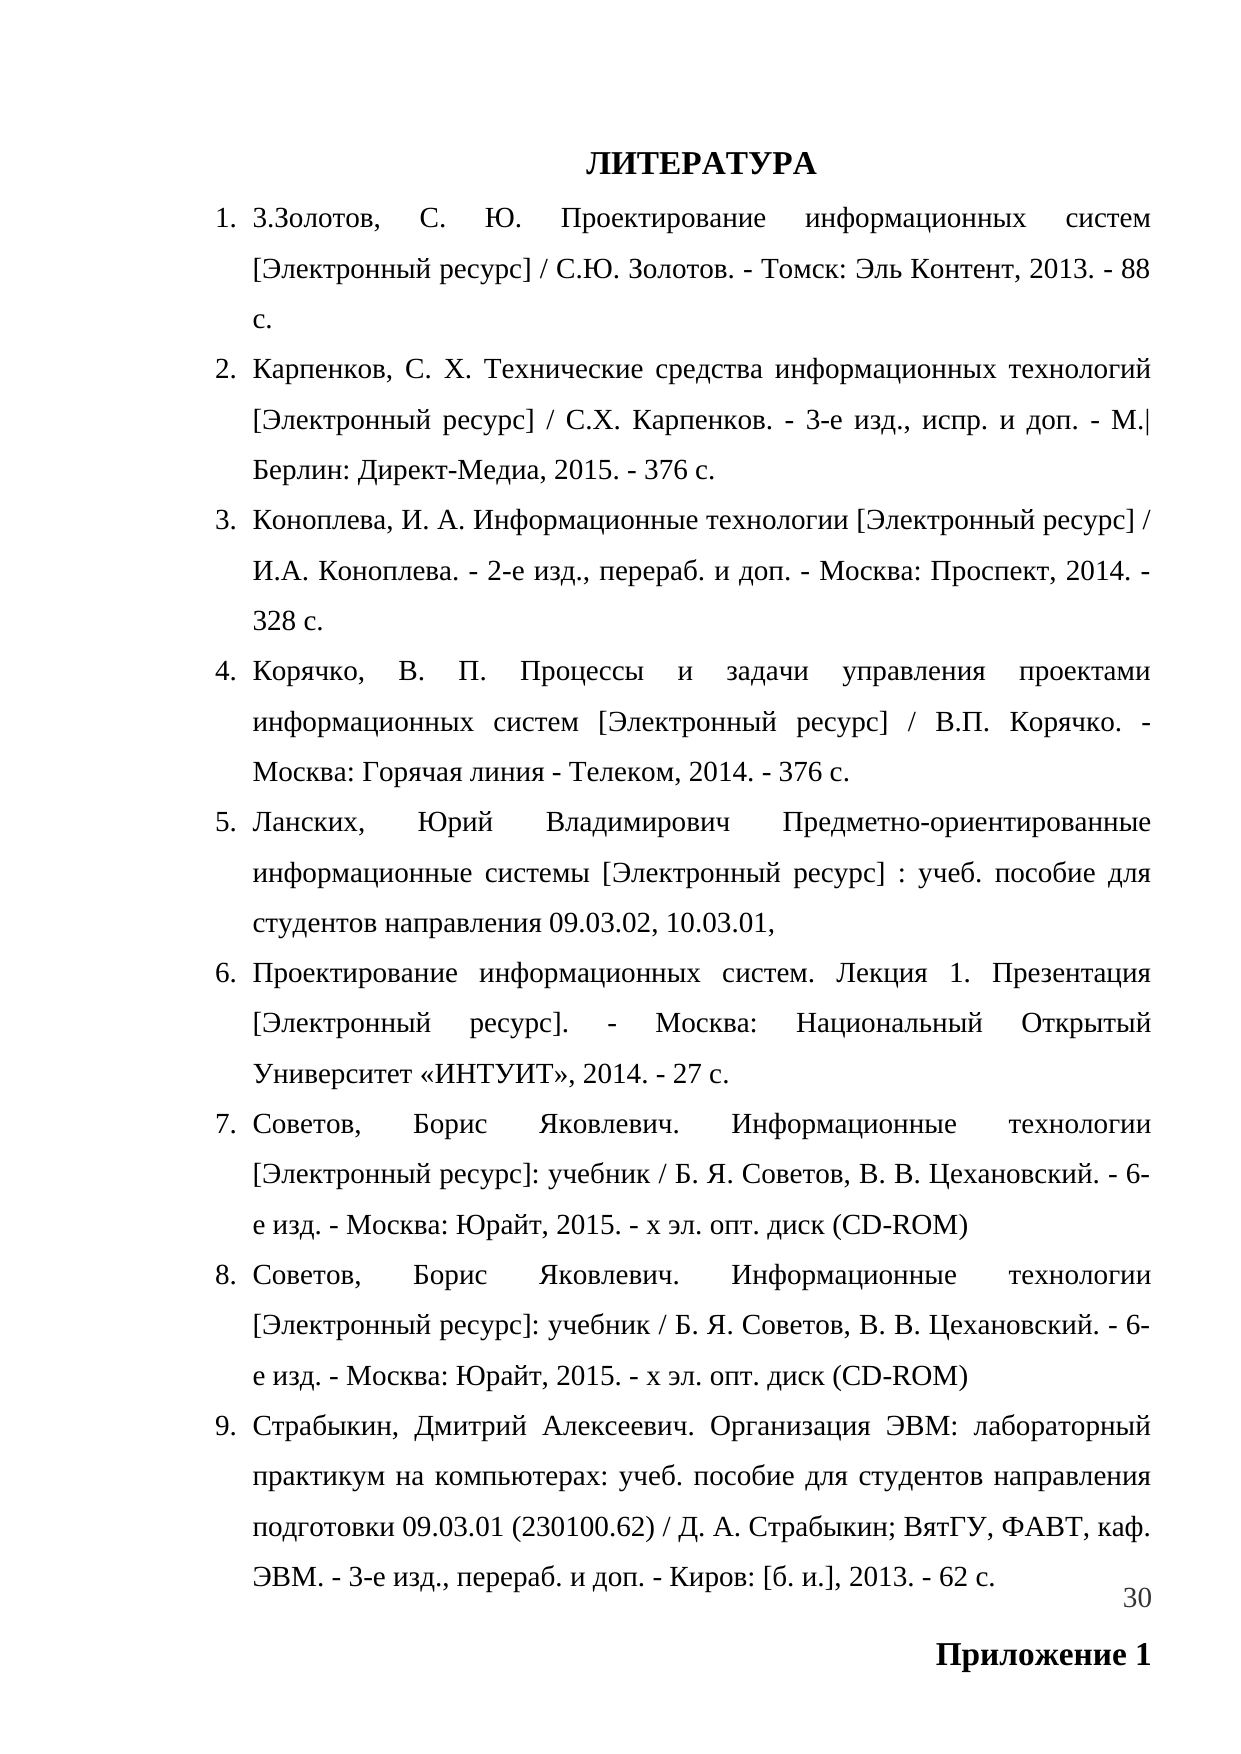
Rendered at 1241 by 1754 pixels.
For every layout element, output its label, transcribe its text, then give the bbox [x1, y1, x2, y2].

list Страбыкин, Дмитрий Алексеевич. Организация ЭВМ: лабораторный практикум на компьютерах: учеб. пособие для студентов направления подготовки 09.03.01 (230100.62) / Д. А. Страбыкин; ВятГУ, ФАВТ, каф. ЭВМ. - 3-е изд., перераб. и доп. - Киров: [б. и.], 2013. - 62 с. [215, 1408, 1152, 1593]
subtitle ЛИТЕРАТУРА [251, 143, 1152, 181]
list Карпенков, С. Х. Технические средства информационных технологий [Электронный ресурс] / С.Х. Карпенков. - 3-е изд., испр. и доп. - М.|Берлин: Директ-Медиа, 2015. - 376 с. [215, 352, 1152, 486]
list Проектирование информационных систем. Лекция 1. Презентация [Электронный ресурс]. - Москва: Национальный Открытый Университет «ИНТУИТ», 2014. - 27 с. [215, 955, 1152, 1089]
list 3.Золотов, С. Ю. Проектирование информационных систем [Электронный ресурс] / С.Ю. Золотов. - Томск: Эль Контент, 2013. - 88 с. [215, 201, 1152, 335]
list Советов, Борис Яковлевич. Информационные технологии [Электронный ресурс]: учебник / Б. Я. Советов, В. В. Цехановский. - 6-е изд. - Москва: Юрайт, 2015. - х эл. опт. диск (CD-ROM) [215, 1106, 1152, 1240]
subtitle Приложение 1 [251, 1634, 1152, 1673]
list Советов, Борис Яковлевич. Информационные технологии [Электронный ресурс]: учебник / Б. Я. Советов, В. В. Цехановский. - 6-е изд. - Москва: Юрайт, 2015. - х эл. опт. диск (CD-ROM) [215, 1257, 1152, 1391]
list Ланских, Юрий Владимирович Предметно-ориентированные информационные системы [Электронный ресурс] : учеб. пособие для студентов направления 09.03.02, 10.03.01, [215, 804, 1152, 938]
list Коноплева, И. А. Информационные технологии [Электронный ресурс] / И.А. Коноплева. - 2-е изд., перераб. и доп. - Москва: Проспект, 2014. - 328 с. [215, 502, 1152, 637]
list Корячко, В. П. Процессы и задачи управления проектами информационных систем [Электронный ресурс] / В.П. Корячко. - Москва: Горячая линия - Телеком, 2014. - 376 с. [215, 653, 1152, 788]
